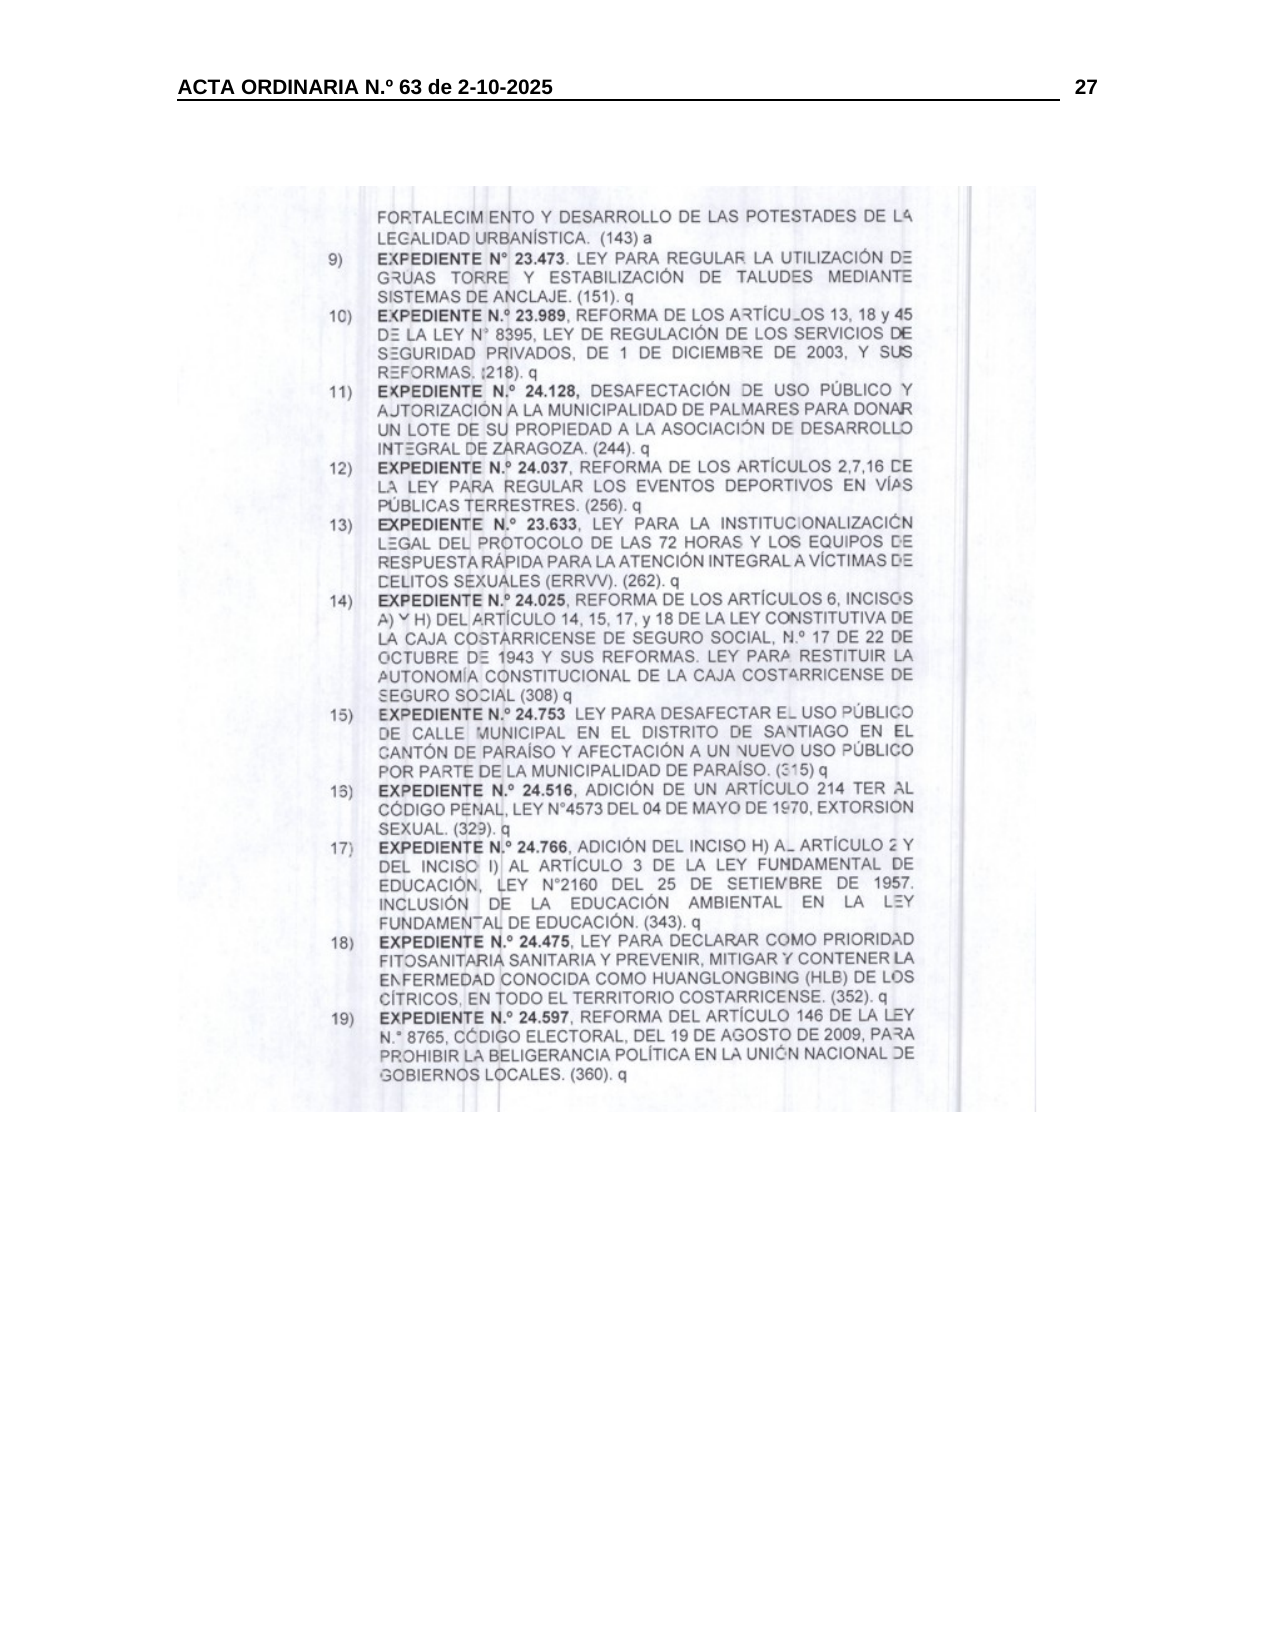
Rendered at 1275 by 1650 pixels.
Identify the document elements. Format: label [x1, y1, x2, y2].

picture [177, 186, 1037, 1112]
